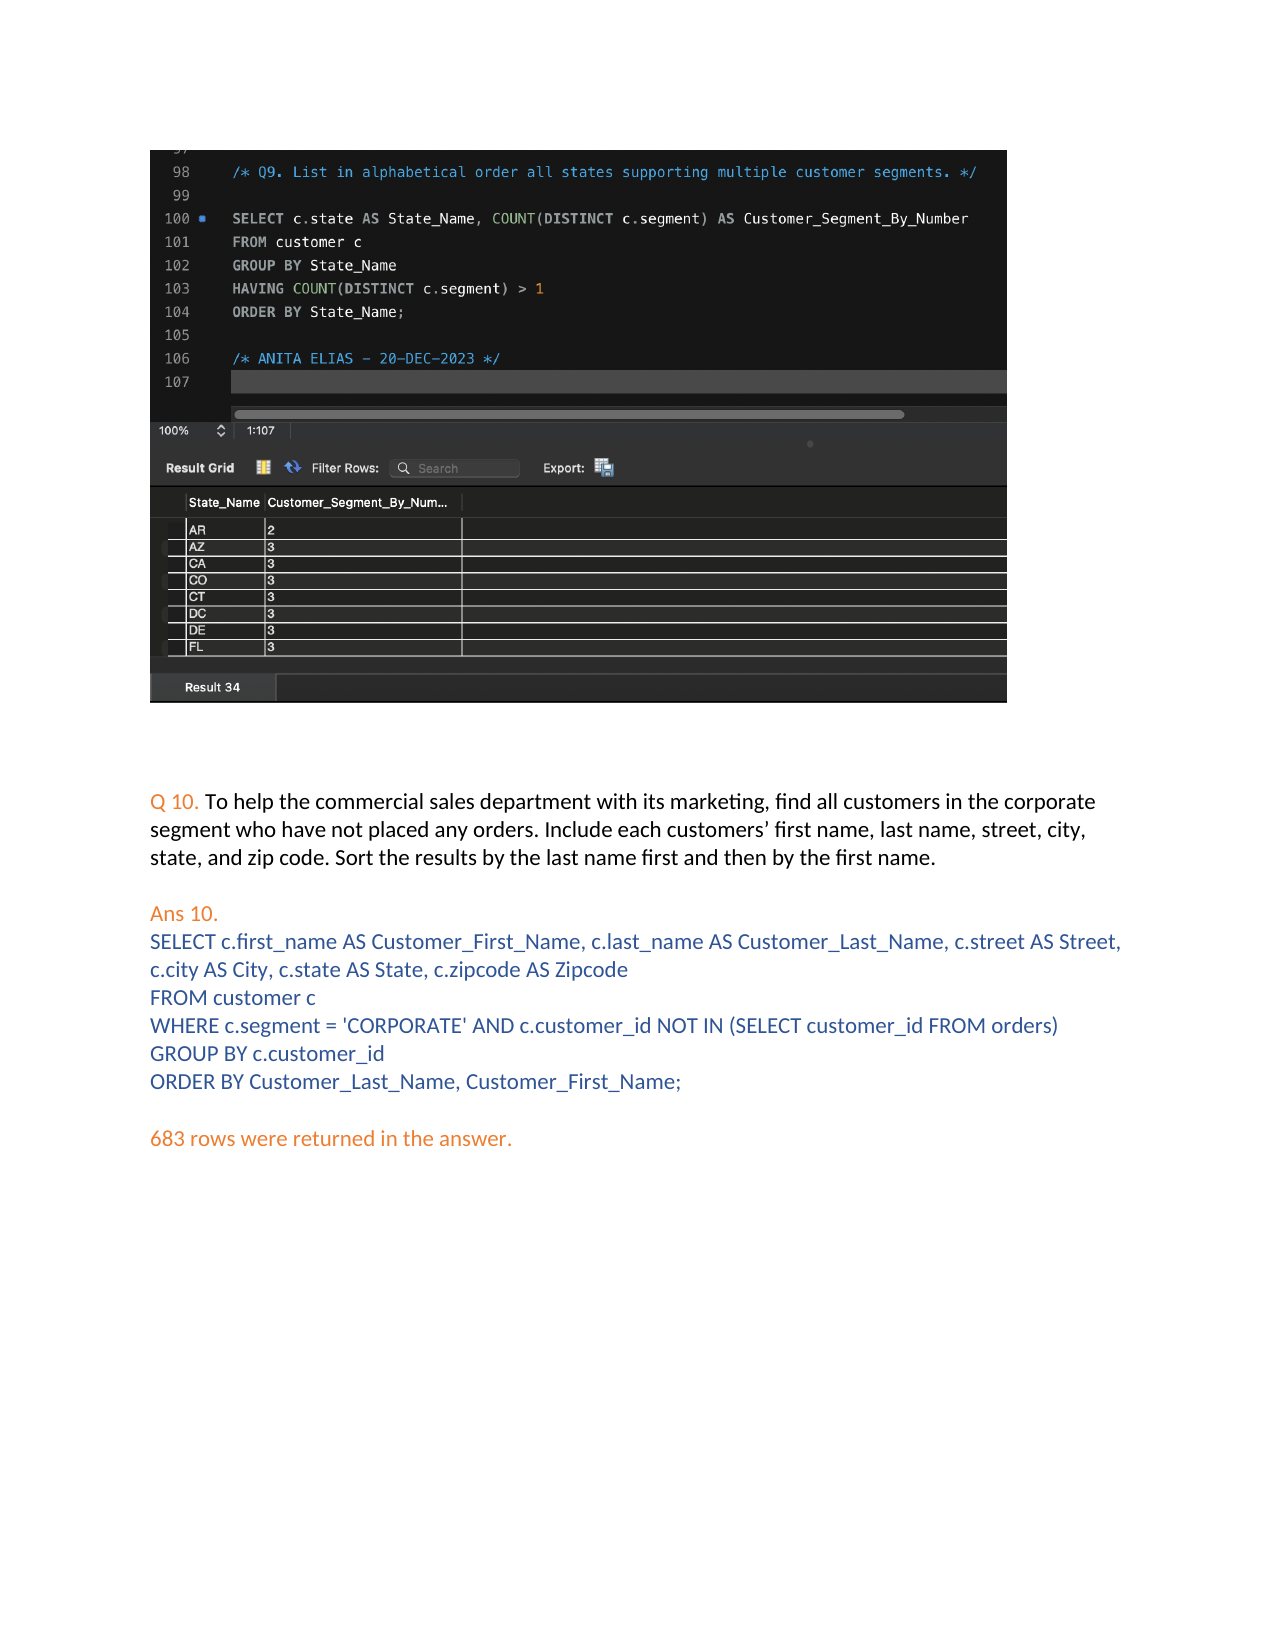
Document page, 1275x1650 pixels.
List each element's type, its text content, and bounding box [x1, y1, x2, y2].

text Ans 10. [150, 899, 1125, 927]
text FROM customer c [150, 983, 1125, 1011]
text SELECT c.first_name AS Customer_First_Name, c.last_name AS Customer_Last_Name, c.street AS Street, [150, 927, 1125, 955]
text ORDER BY Customer_Last_Name, Customer_First_Name; [150, 1067, 1125, 1124]
picture [150, 150, 1007, 703]
text Q 10. To help the commercial sales department with its marketing, find all customers in the corporate segment who have not placed any orders. Include each customers’ first name, last name, street, city, state, and zip code. Sort the results by the last name first and then by the first name. [150, 787, 1125, 871]
text c.city AS City, c.state AS State, c.zipcode AS Zipcode [150, 955, 1125, 983]
text WHERE c.segment = 'CORPORATE' AND c.customer_id NOT IN (SELECT customer_id FROM orders) [150, 1011, 1125, 1039]
text GROUP BY c.customer_id [150, 1039, 1125, 1067]
text 683 rows were returned in the answer. [150, 1124, 1125, 1152]
